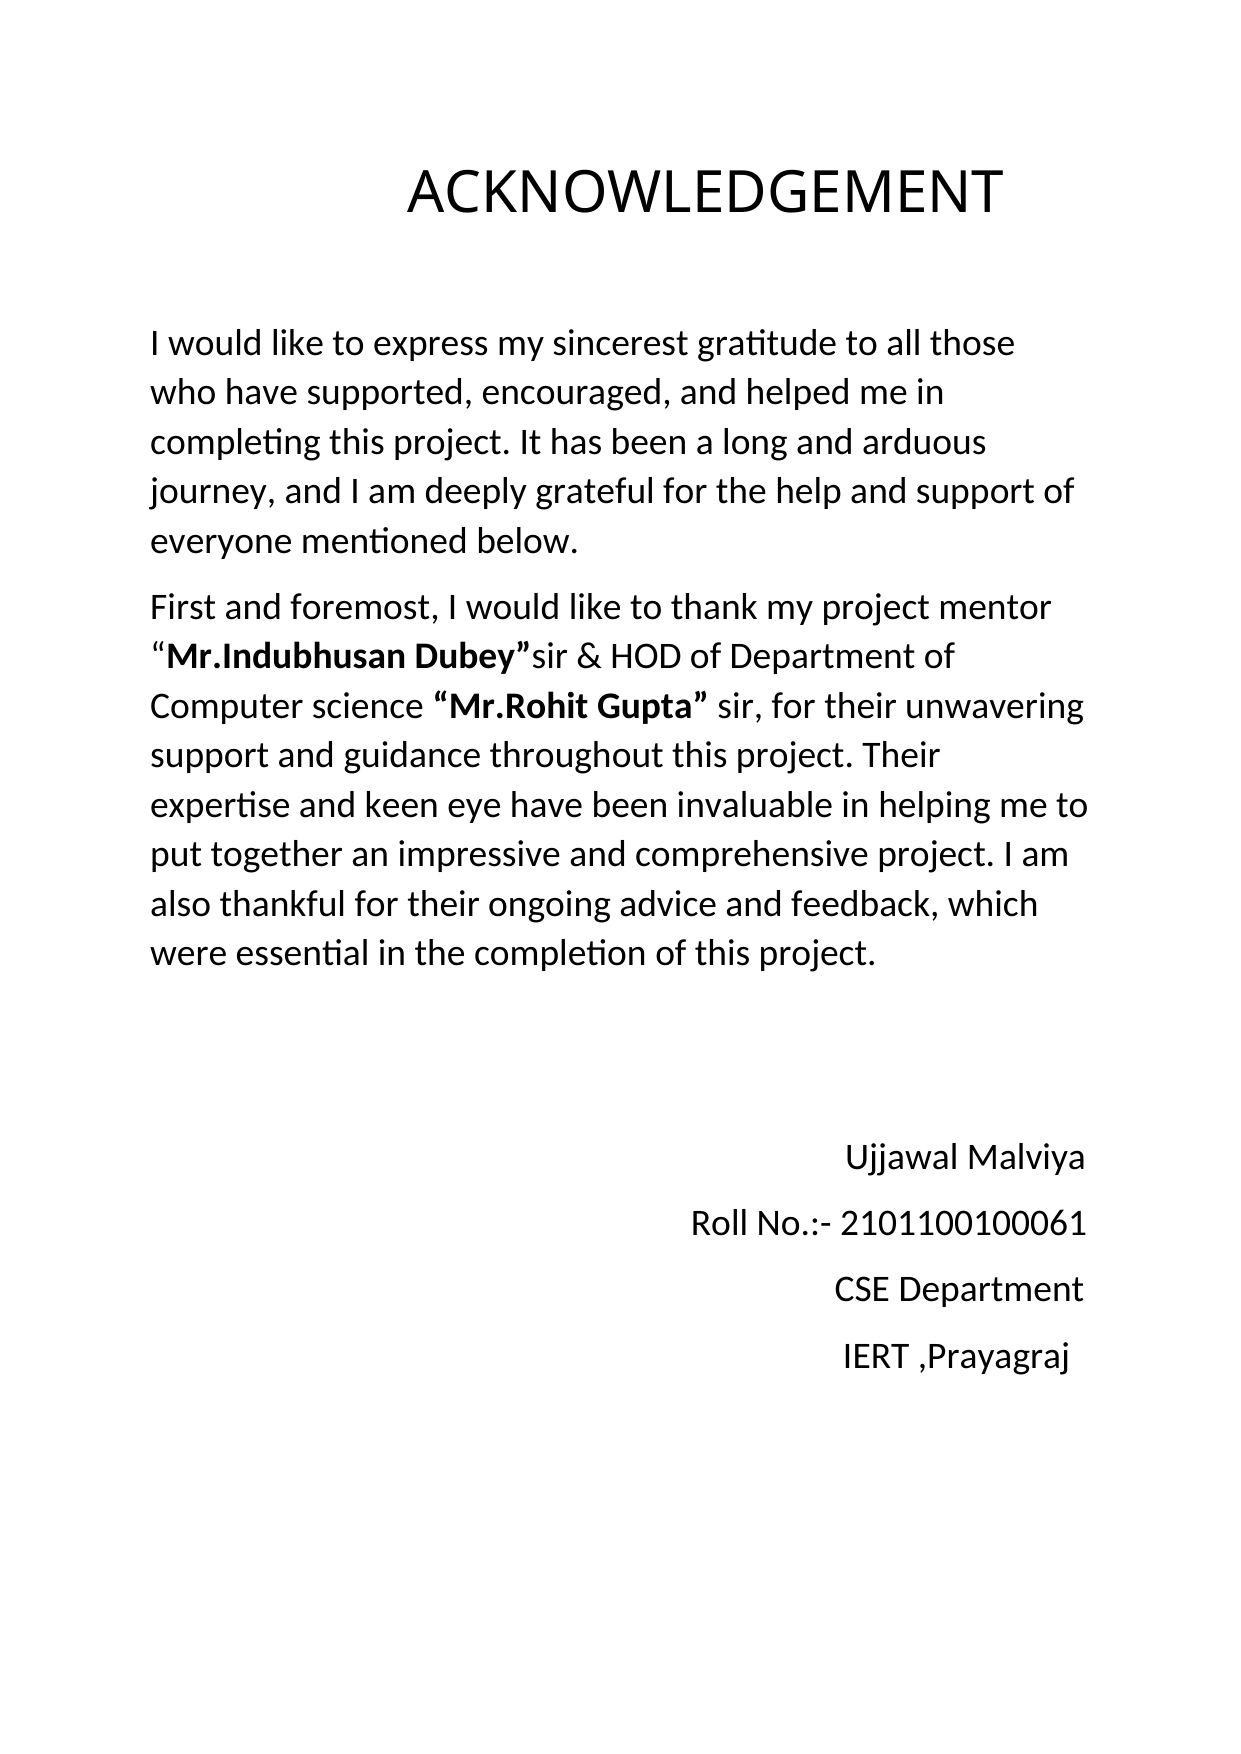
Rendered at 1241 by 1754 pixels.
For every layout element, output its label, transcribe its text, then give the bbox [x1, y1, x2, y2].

text IERT ,Prayagraj [150, 1332, 1090, 1377]
text Ujjawal Malviya [150, 1133, 1090, 1179]
text CSE Department [150, 1265, 1090, 1311]
text First and foremost, I would like to thank my project mentor “Mr.Indubhusan Dubey”sir & HOD of Department of Computer science “Mr.Rohit Gupta” sir, for their unwavering support and guidance throughout this project. Their expertise and keen eye have been invaluable in helping me to put together an impressive and comprehensive project. I am also thankful for their ongoing advice and feedback, which were essential in the completion of this project. [150, 583, 1090, 975]
text ACKNOWLEDGEMENT [150, 150, 1090, 229]
text I would like to express my sincerest gratitude to all those who have supported, encouraged, and helped me in completing this project. It has been a long and arduous journey, and I am deeply grateful for the help and support of everyone mentioned below. [150, 319, 1090, 562]
text Roll No.:- 2101100100061 [150, 1199, 1090, 1245]
